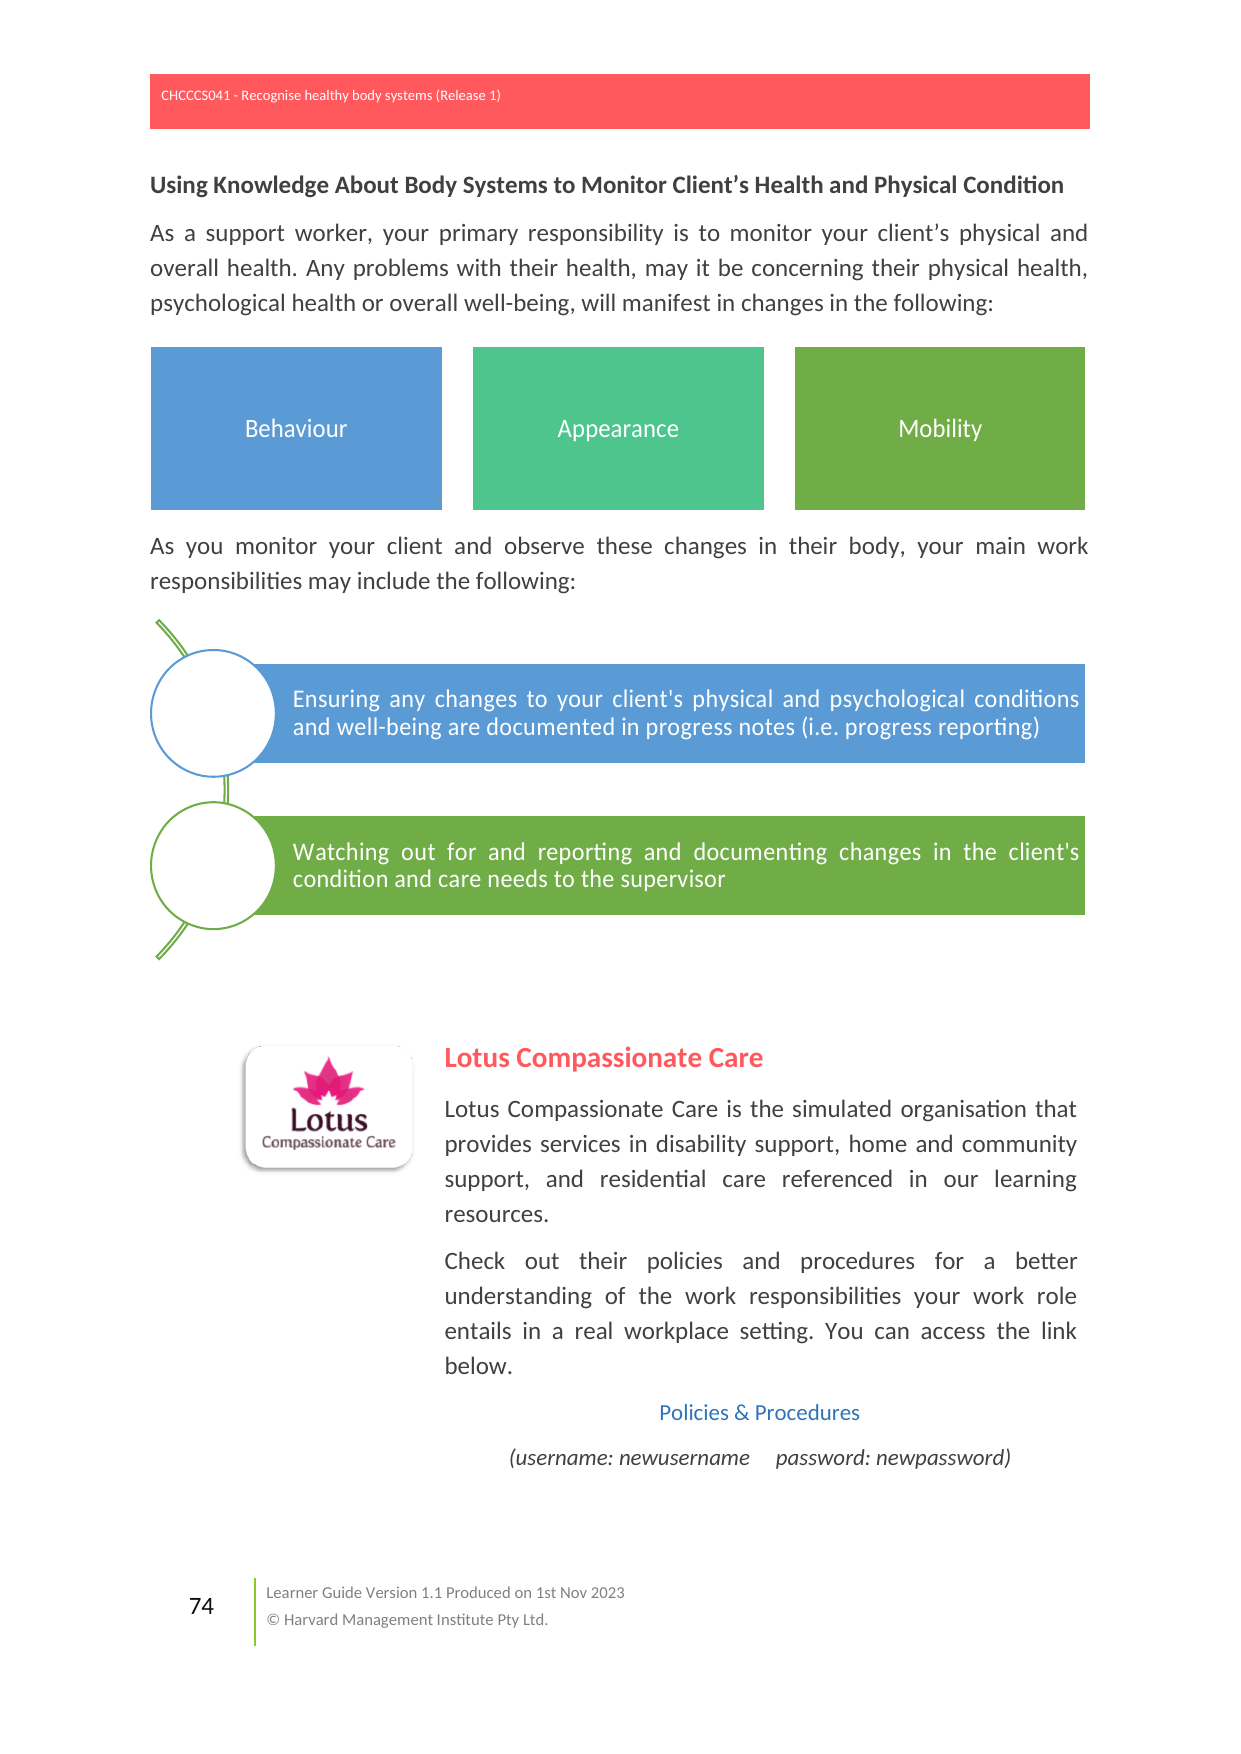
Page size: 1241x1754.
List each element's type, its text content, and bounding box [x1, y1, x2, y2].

text As you monitor your client and observe these changes in their body, your main work responsibilities may include the following: [150, 530, 1090, 596]
text As a support worker, your primary responsibility is to monitor your client’s physical and overall health. Any problems with their health, may it be concerning their physical health, psychological health or overall well-being, will manifest in changes in the following: [150, 217, 1090, 317]
table_header [223, 1027, 430, 1487]
table_header Lotus Compassionate Care Lotus Compassionate Care is the simulated organisation that provides services in disability support, home and community support, and residential care referenced in our learning resources. Check out their policies and procedures for a better understanding of the work responsibilities your work role entails in a real workplace setting. You can access the link below. Policies & Procedures (username: newusername password: newpassword) [430, 1027, 1089, 1487]
picture [234, 1039, 419, 1179]
text Using Knowledge About Body Systems to Monitor Client’s Health and Physical Condition [150, 169, 1090, 200]
